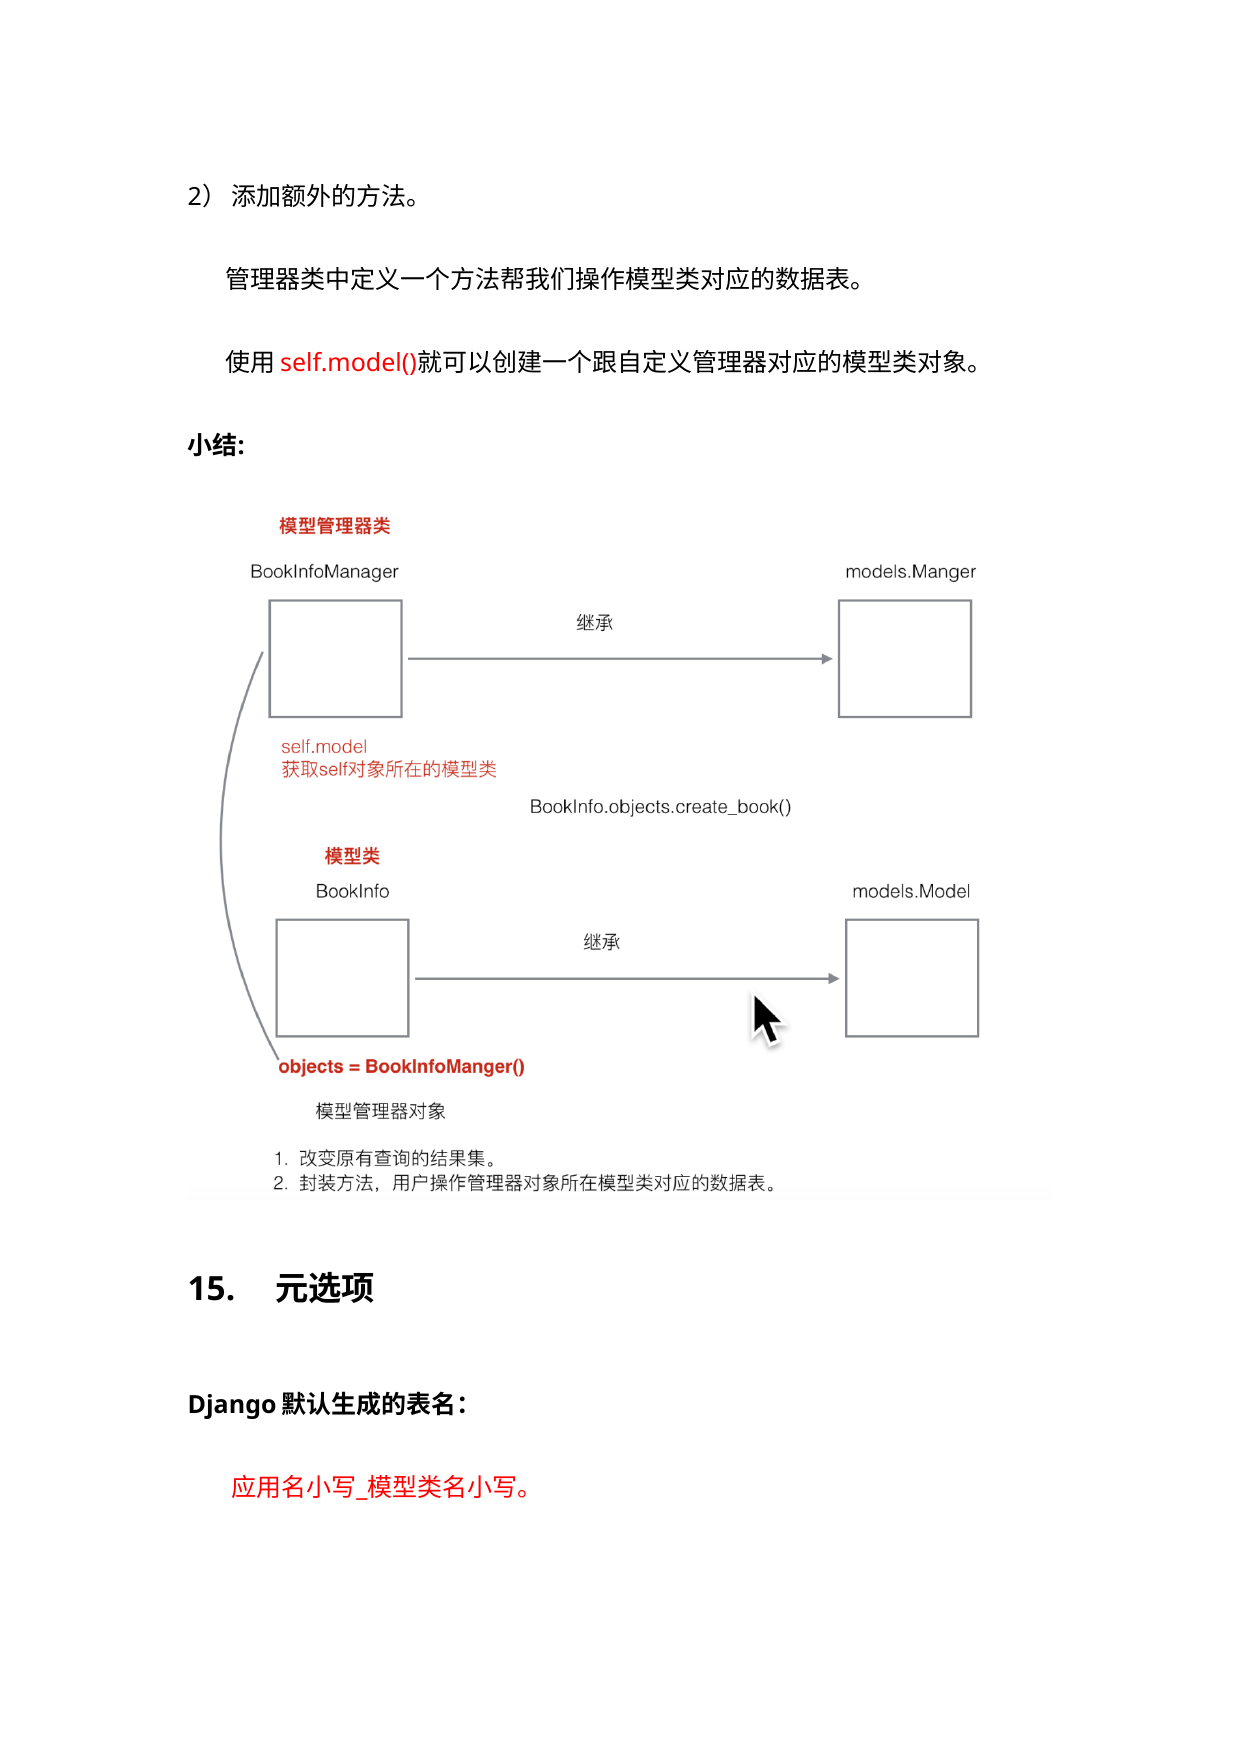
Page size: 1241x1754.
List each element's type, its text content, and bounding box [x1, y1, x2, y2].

text 应用名小写_模型类名小写。 [187, 1453, 1053, 1518]
text 小结: [187, 411, 1053, 476]
subtitle 元选项 [187, 1253, 1053, 1318]
list 管理器类中定义一个方法帮我们操作模型类对应的数据表。 [225, 245, 1053, 310]
text Django默认生成的表名： [187, 1370, 1053, 1435]
list 添加额外的方法。 [187, 162, 1053, 227]
list 使用self.model()就可以创建一个跟自定义管理器对应的模型类对象。 [225, 328, 1053, 393]
picture [187, 494, 1053, 1200]
